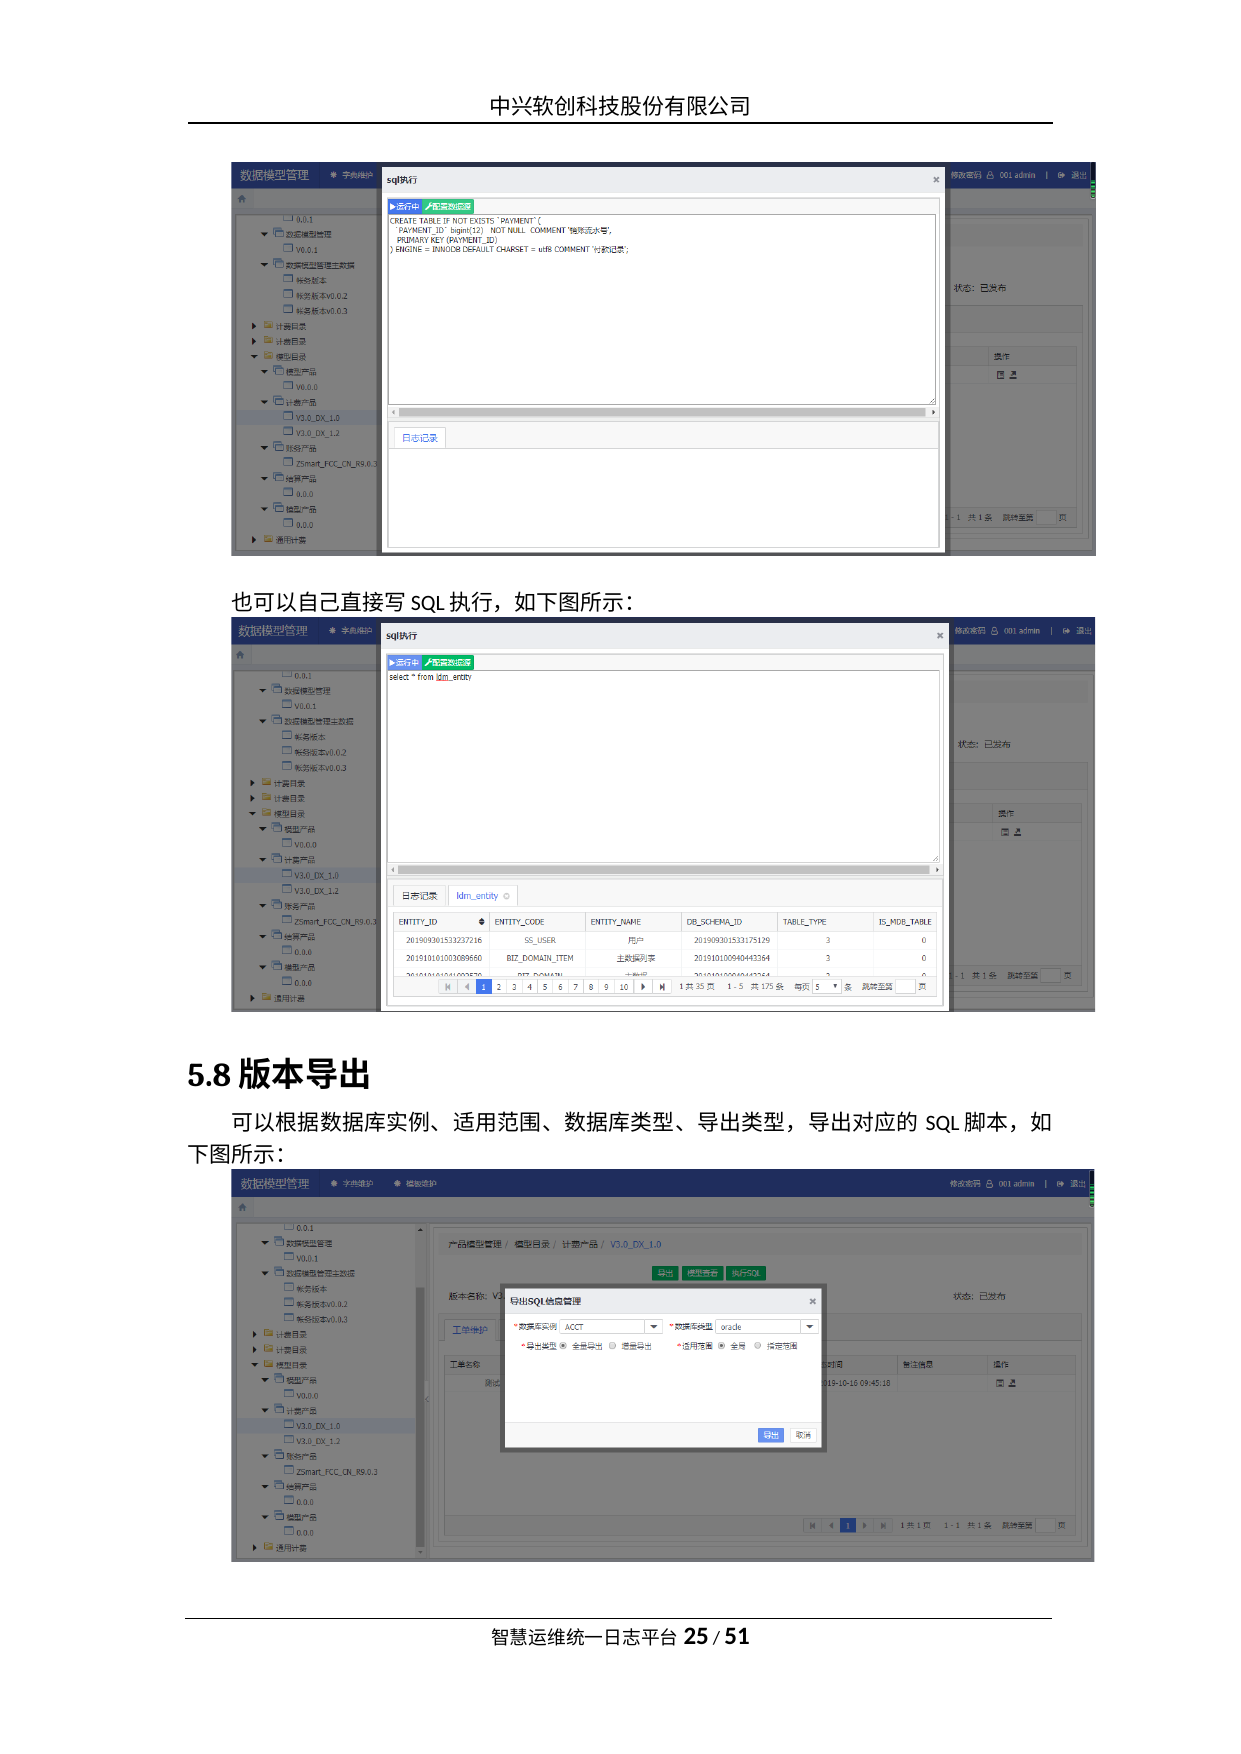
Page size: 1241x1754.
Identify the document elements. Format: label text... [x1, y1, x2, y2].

picture [231, 617, 1096, 1012]
text 5.8 版本导出 [187, 1039, 1053, 1104]
text 可以根据数据库实例、适用范围、数据库类型、导出类型，导出对应的SQL脚本，如下图所示： [187, 1104, 1053, 1169]
picture [231, 1169, 1095, 1562]
picture [231, 162, 1096, 556]
text 也可以自己直接写SQL执行，如下图所示： [187, 584, 1053, 617]
